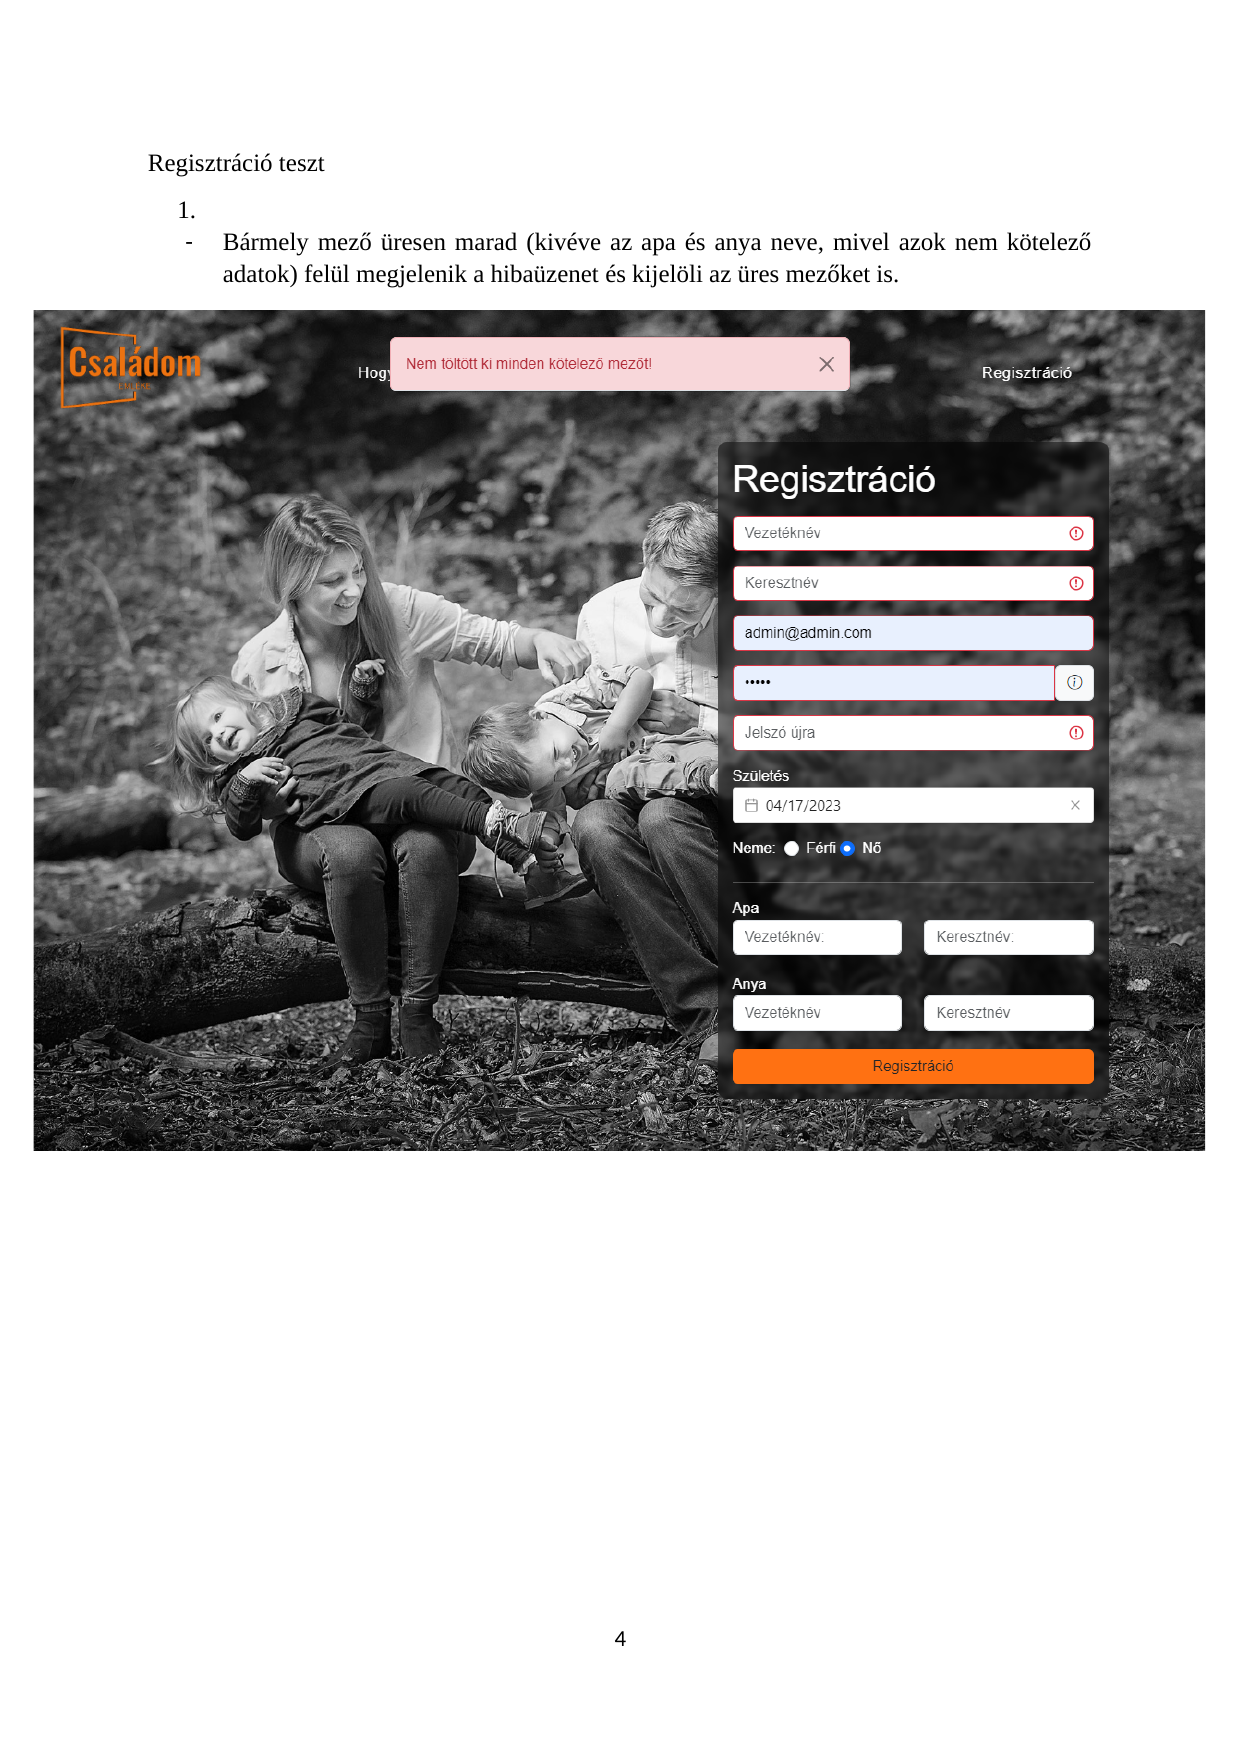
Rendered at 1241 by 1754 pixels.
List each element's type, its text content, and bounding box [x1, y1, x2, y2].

list Bármely mező üresen marad (kivéve az apa és anya neve, mivel azok nem kötelező adatok) felül megjelenik a hibaüzenet és kijelöli az üres mezőket is. [185, 226, 1093, 288]
picture [33, 310, 1205, 1150]
text Regisztráció teszt [148, 148, 1093, 176]
